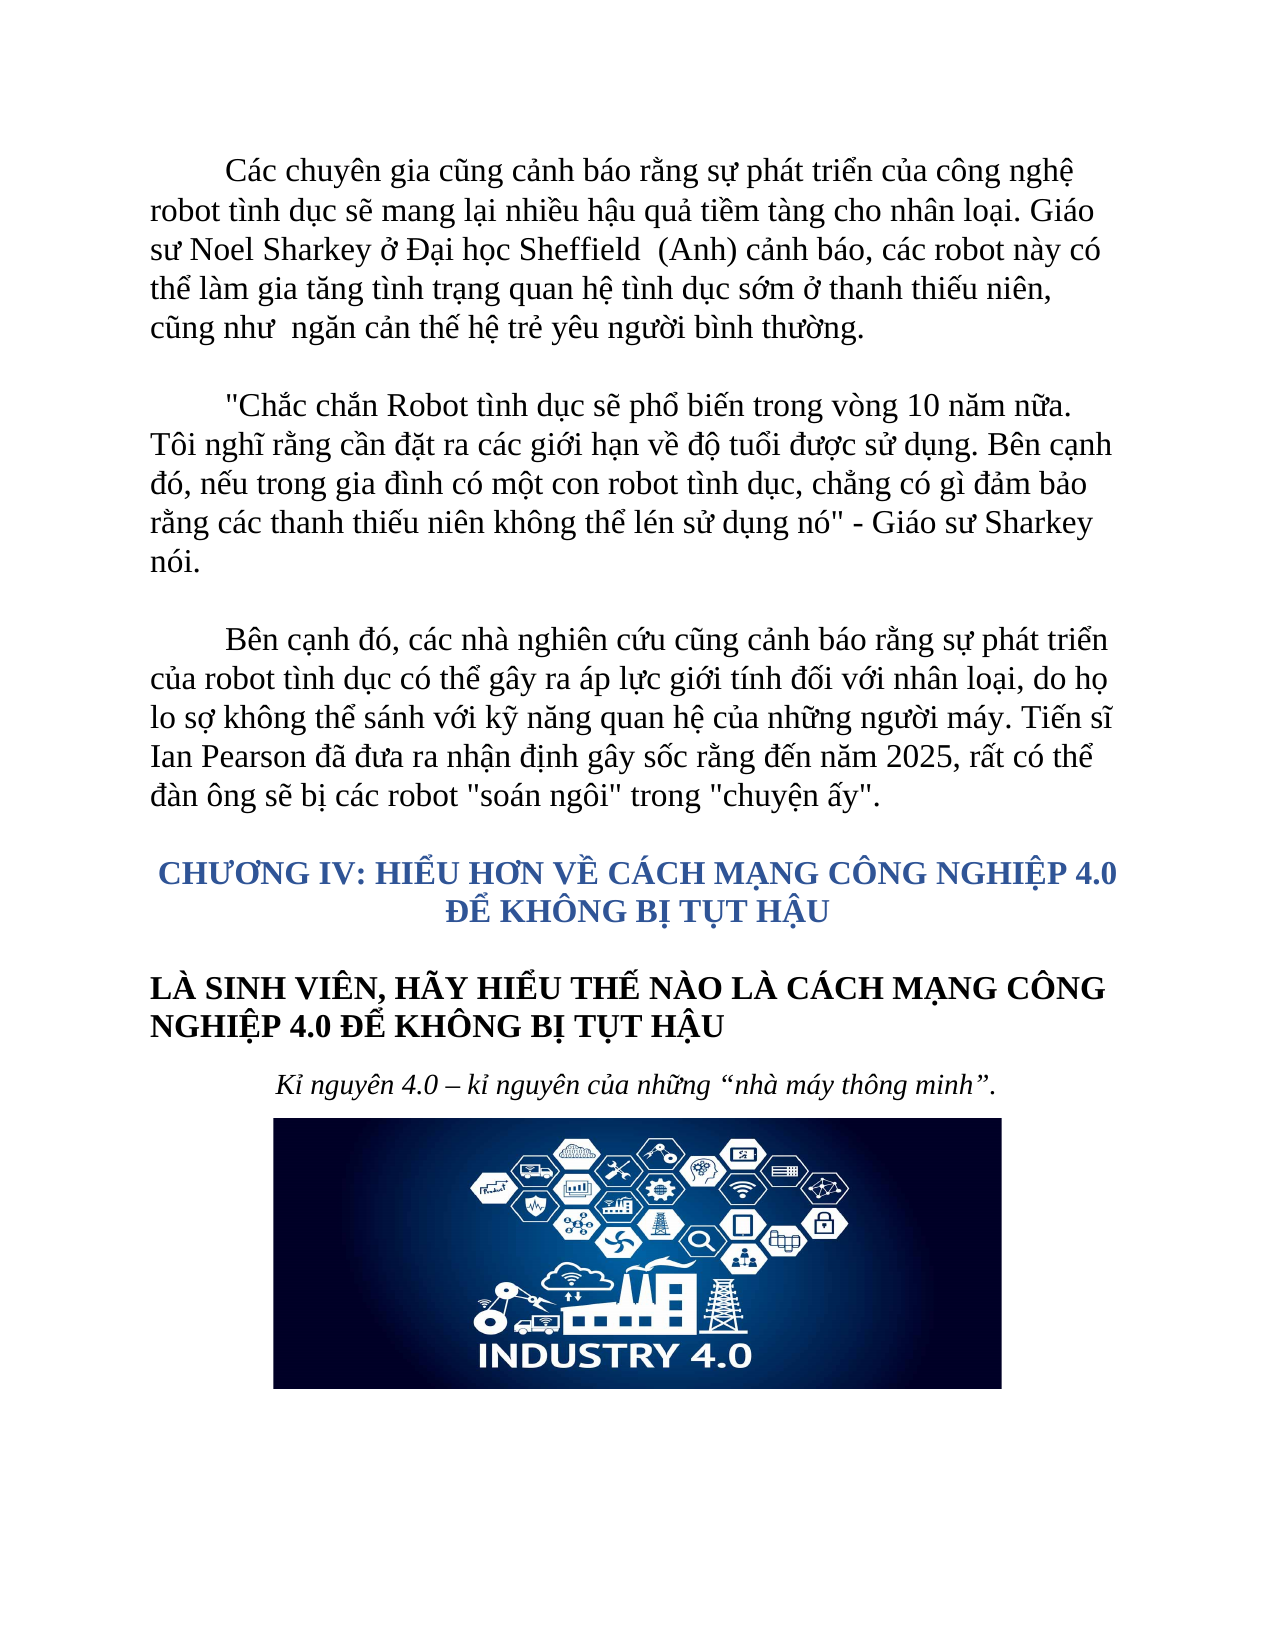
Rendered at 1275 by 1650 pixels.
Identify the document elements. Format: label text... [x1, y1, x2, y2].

subtitle CHƯƠNG IV: HIỂU HƠN VỀ cách mạng công nghiệp 4.0 để không bị tụt hậu [830, 853, 1125, 930]
picture [273, 1118, 1002, 1389]
subtitle Kỉ nguyên 4.0 – kỉ nguyên của những “nhà máy thông minh”. [150, 1045, 1125, 1101]
text Các chuyên gia cũng cảnh báo rằng sự phát triển của công nghệ robot tình dục sẽ mang lại nhiều hậu quả tiềm tàng cho nhân loại. Giáo sư Noel Sharkey ở Đại học Sheffield (Anh) cảnh báo, các robot này có thể làm gia tăng tình trạng quan hệ tình dục sớm ở thanh thiếu niên, cũng như ngăn cản thế hệ trẻ yêu người bình thường. [150, 150, 1125, 345]
subtitle Là sinh viên, hãy hiểu thế nào là cách mạng công nghiệp 4.0 để không bị tụt hậu [725, 968, 1125, 1045]
text "Chắc chắn Robot tình dục sẽ phổ biến trong vòng 10 năm nữa. Tôi nghĩ rằng cần đặt ra các giới hạn về độ tuổi được sử dụng. Bên cạnh đó, nếu trong gia đình có một con robot tình dục, chẳng có gì đảm bảo rằng các thanh thiếu niên không thể lén sử dụng nó" - Giáo sư Sharkey nói. [150, 384, 1125, 580]
text Bên cạnh đó, các nhà nghiên cứu cũng cảnh báo rằng sự phát triển của robot tình dục có thể gây ra áp lực giới tính đối với nhân loại, do họ lo sợ không thể sánh với kỹ năng quan hệ của những người máy. Tiến sĩ Ian Pearson đã đưa ra nhận định gây sốc rằng đến năm 2025, rất có thể đàn ông sẽ bị các robot "soán ngôi" trong "chuyện ấy". [150, 619, 1125, 814]
subtitle CHƯƠNG IV: HIỂU HƠN VỀ cách mạng công nghiệp 4.0 để không bị tụt hậu [150, 853, 445, 930]
